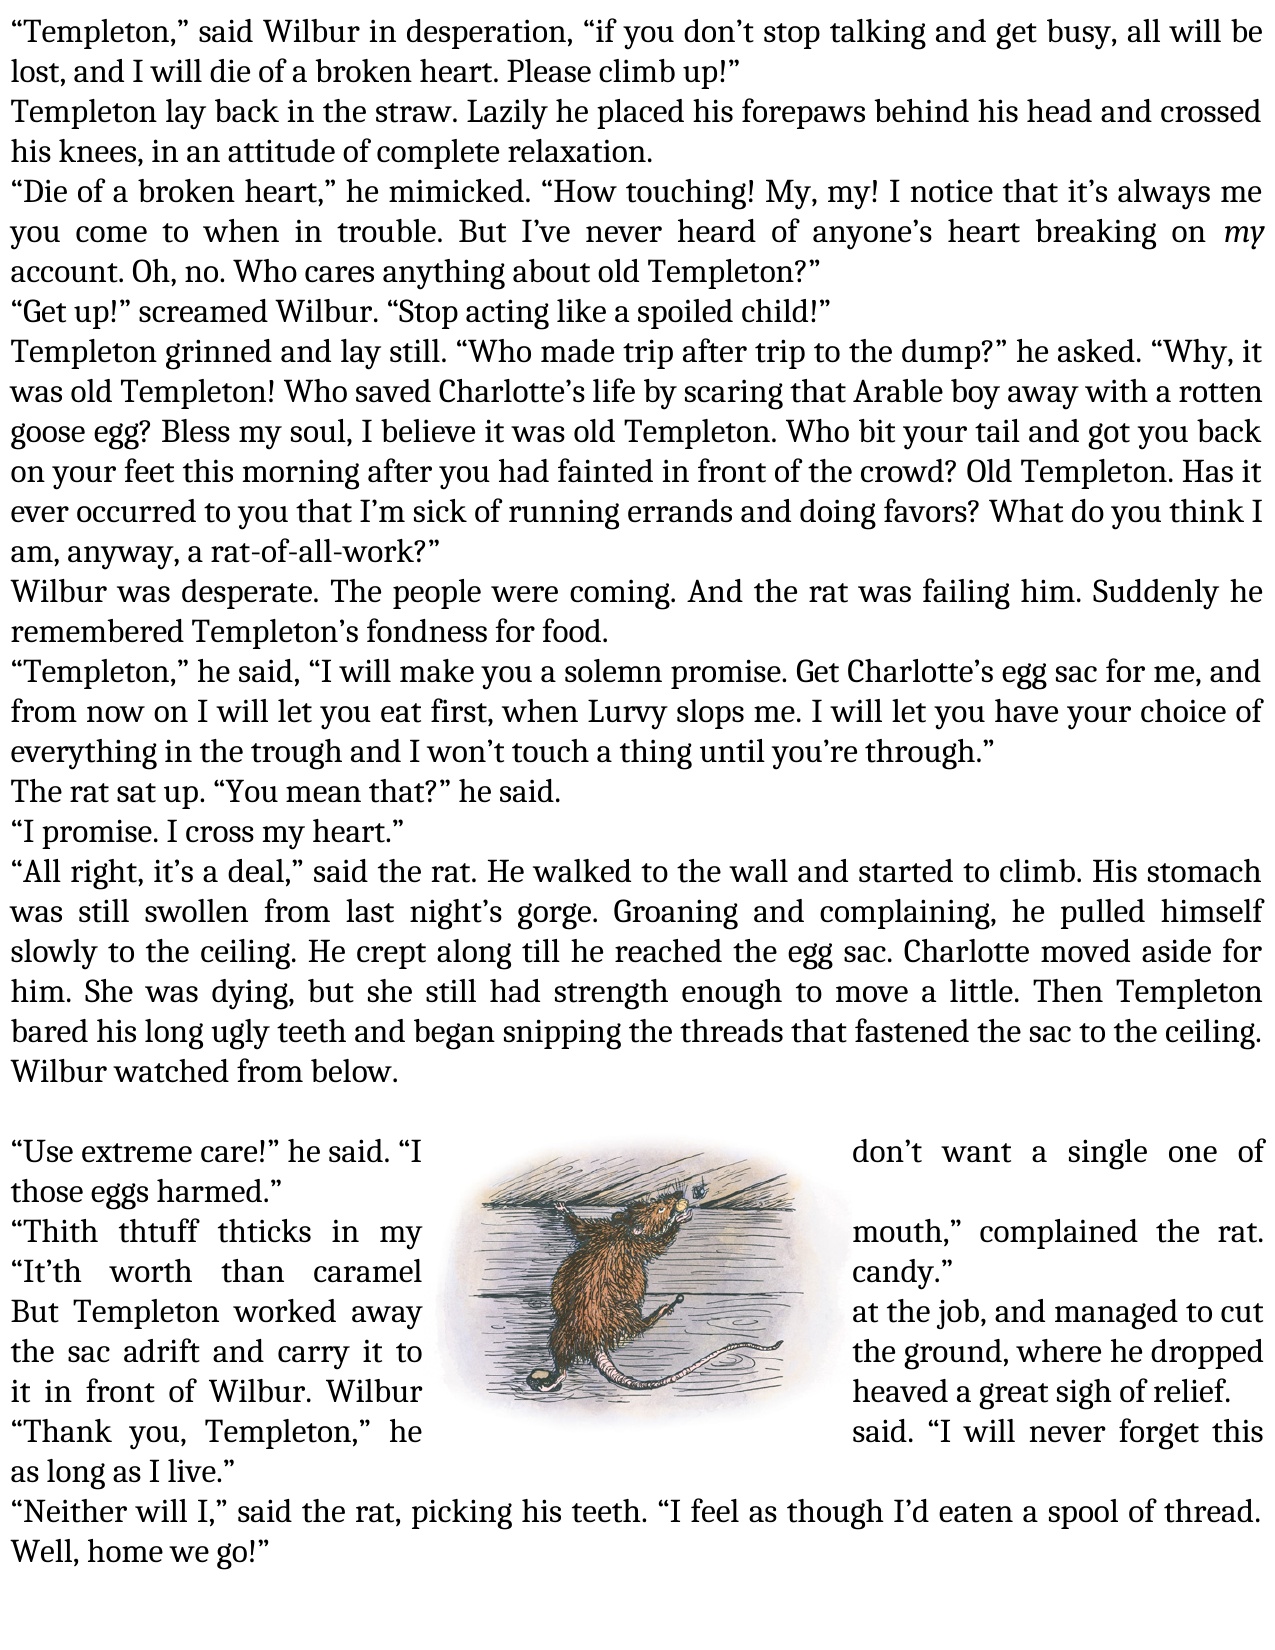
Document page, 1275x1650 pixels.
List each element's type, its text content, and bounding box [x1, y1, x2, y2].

text “Use extreme care!” he said. “I don’t want a single one of those eggs harmed.” [10, 1130, 422, 1210]
text Templeton lay back in the straw. Lazily he placed his forepaws behind his head and crossed his knees, in an attitude of complete relaxation. [10, 90, 1264, 170]
text “Use extreme care!” he said. “I don’t want a single one of those eggs harmed.” [853, 1130, 1264, 1210]
text “Thith thtuff thticks in my mouth,” complained the rat. “It’th worth than caramel candy.” [10, 1210, 422, 1290]
text “Templeton,” said Wilbur in desperation, “if you don’t stop talking and get busy, all will be lost, and I will die of a broken heart. Please climb up!” [10, 10, 1264, 90]
text “Neither will I,” said the rat, picking his teeth. “I feel as though I’d eaten a spool of thread. Well, home we go!” [10, 1490, 1264, 1570]
text “All right, it’s a deal,” said the rat. He walked to the wall and started to climb. His stomach was still swollen from last night’s gorge. Groaning and complaining, he pulled himself slowly to the ceiling. He crept along till he reached the egg sac. Charlotte moved aside for him. She was dying, but she still had strength enough to move a little. Then Templeton bared his long ugly teeth and began snipping the threads that fastened the sac to the ceiling. Wilbur watched from below. [10, 850, 1264, 1090]
text But Templeton worked away at the job, and managed to cut the sac adrift and carry it to the ground, where he dropped it in front of Wilbur. Wilbur heaved a great sigh of relief. [853, 1290, 1264, 1410]
picture [422, 1090, 853, 1451]
text Templeton grinned and lay still. “Who made trip after trip to the dump?” he asked. “Why, it was old Templeton! Who saved Charlotte’s life by scaring that Arable boy away with a rotten goose egg? Bless my soul, I believe it was old Templeton. Who bit your tail and got you back on your feet this morning after you had fainted in front of the crowd? Old Templeton. Has it ever occurred to you that I’m sick of running errands and doing favors? What do you think I am, anyway, a rat-of-all-work?” [10, 330, 1264, 570]
text Wilbur was desperate. The people were coming. And the rat was failing him. Suddenly he remembered Templeton’s fondness for food. [10, 570, 1264, 650]
text “I promise. I cross my heart.” [10, 810, 1264, 850]
text The rat sat up. “You mean that?” he said. [10, 770, 1264, 810]
text But Templeton worked away at the job, and managed to cut the sac adrift and carry it to the ground, where he dropped it in front of Wilbur. Wilbur heaved a great sigh of relief. [10, 1290, 422, 1410]
text “Thith thtuff thticks in my mouth,” complained the rat. “It’th worth than caramel candy.” [853, 1210, 1264, 1290]
text “Templeton,” he said, “I will make you a solemn promise. Get Charlotte’s egg sac for me, and from now on I will let you eat first, when Lurvy slops me. I will let you have your choice of everything in the trough and I won’t touch a thing until you’re through.” [10, 650, 1264, 770]
text “Get up!” screamed Wilbur. “Stop acting like a spoiled child!” [10, 290, 1264, 330]
text “Thank you, Templeton,” he said. “I will never forget this as long as I live.” [10, 1410, 1264, 1490]
text “Die of a broken heart,” he mimicked. “How touching! My, my! I notice that it’s always me you come to when in trouble. But I’ve never heard of anyone’s heart breaking on my account. Oh, no. Who cares anything about old Templeton?” [10, 170, 1264, 290]
